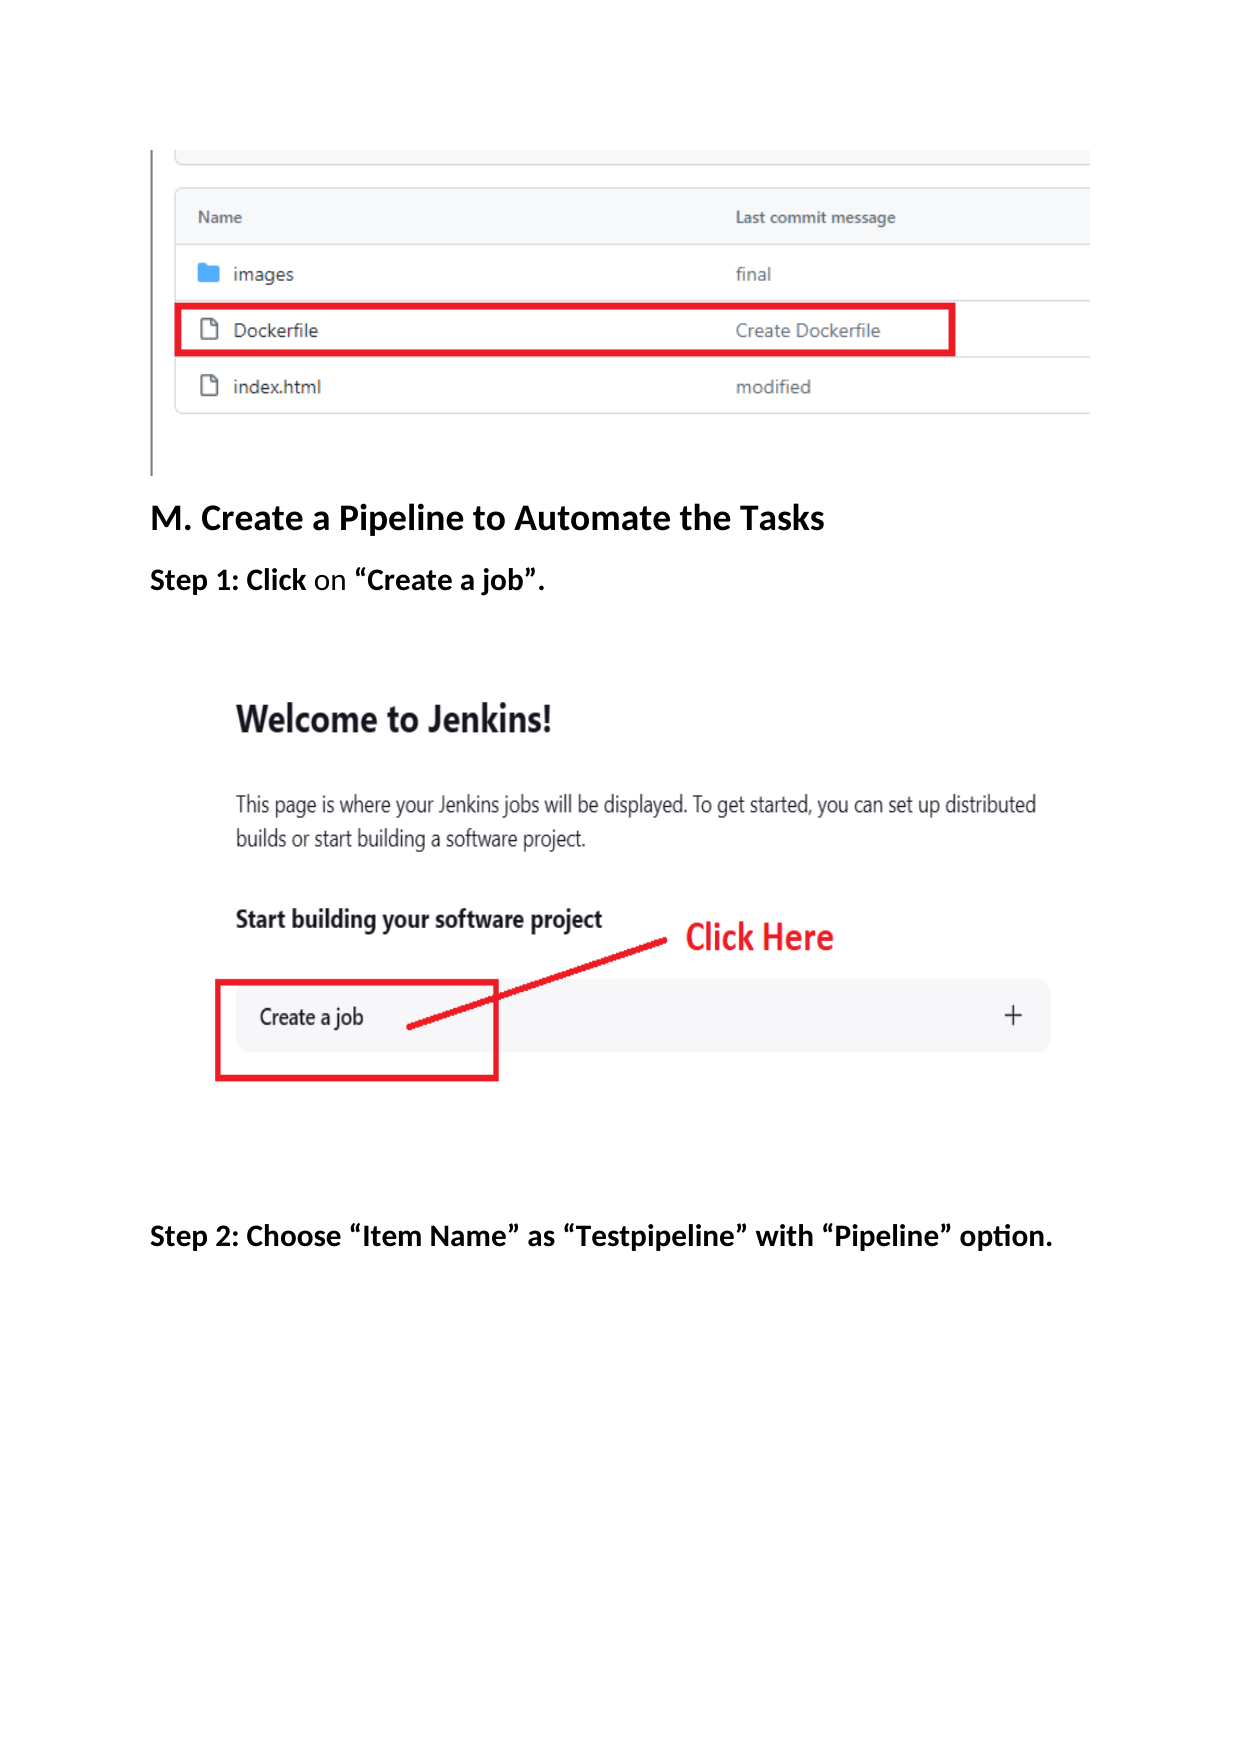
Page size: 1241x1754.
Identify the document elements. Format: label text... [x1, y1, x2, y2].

picture [150, 618, 1091, 1197]
text Step 1: Click on “Create a job”. [150, 560, 1090, 598]
picture [150, 150, 1091, 476]
text Step 2: Choose “Item Name” as “Testpipeline” with “Pipeline” option. [150, 1216, 1090, 1254]
text M. Create a Pipeline to Automate the Tasks [150, 494, 1090, 540]
